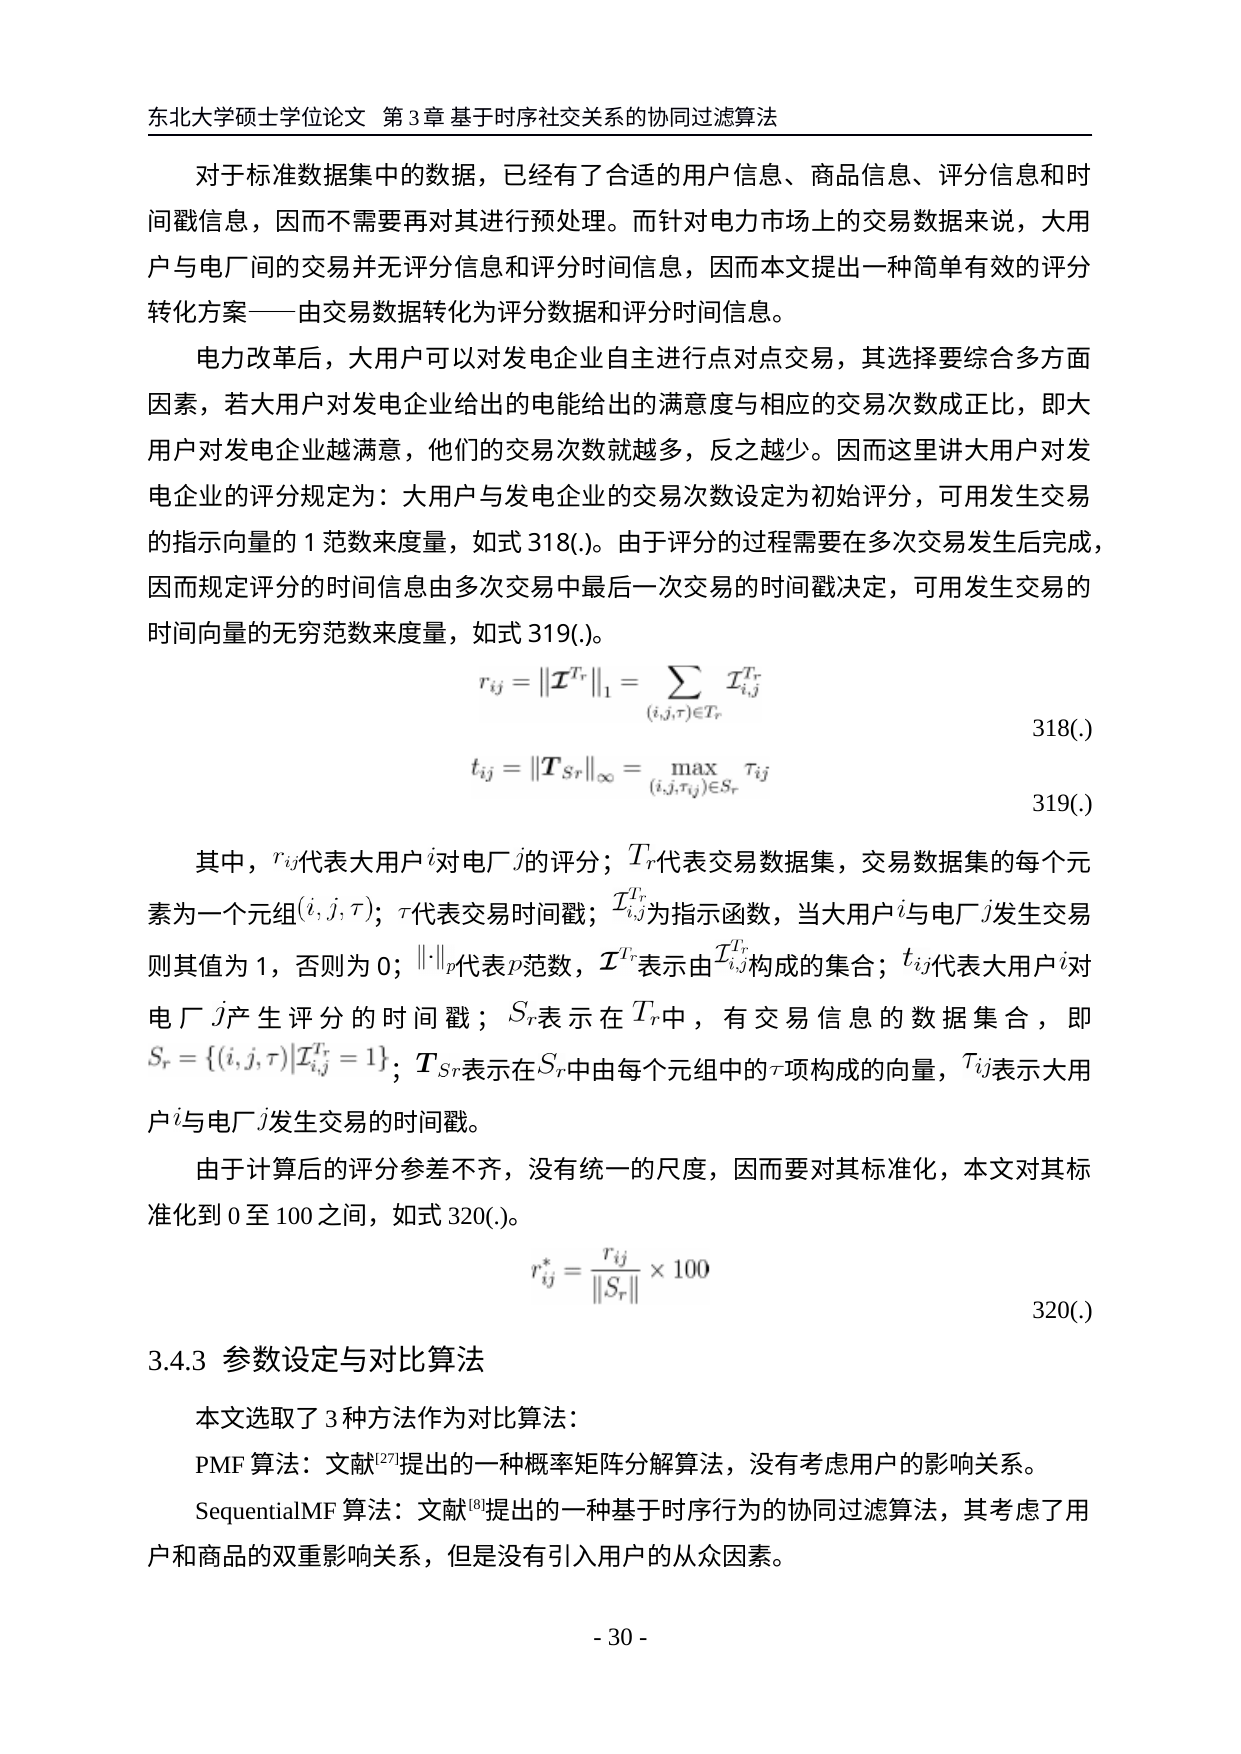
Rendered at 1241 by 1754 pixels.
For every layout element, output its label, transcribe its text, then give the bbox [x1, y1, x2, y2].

text 由于计算后的评分参差不齐，没有统一的尺度，因而要对其标准化，本文对其标准化到0至100之间，如式(3.20)。 [148, 1142, 1092, 1234]
text 电力改革后，大用户可以对发电企业自主进行点对点交易，其选择要综合多方面因素，若大用户对发电企业给出的电能给出的满意度与相应的交易次数成正比，即大用户对发电企业越满意，他们的交易次数就越多，反之越少。因而这里讲大用户对发电企业的评分规定为：大用户与发电企业的交易次数设定为初始评分，可用发生交易的指示向量的1范数来度量，如式(3.18)。由于评分的过程需要在多次交易发生后完成，因而规定评分的时间信息由多次交易中最后一次交易的时间戳决定，可用发生交易的时间向量的无穷范数来度量，如式(3.19)。 [148, 331, 1092, 652]
subtitle 参数设定与对比算法 [148, 1336, 1092, 1378]
text 对于标准数据集中的数据，已经有了合适的用户信息、商品信息、评分信息和时间戳信息，因而不需要再对其进行预处理。而针对电力市场上的交易数据来说，大用户与电厂间的交易并无评分信息和评分时间信息，因而本文提出一种简单有效的评分转化方案——由交易数据转化为评分数据和评分时间信息。 [148, 148, 1092, 331]
text 本文选取了3种方法作为对比算法： [148, 1391, 1092, 1437]
text PMF算法：文献[27]提出的一种概率矩阵分解算法，没有考虑用户的影响关系。 [148, 1437, 1092, 1483]
text SequentialMF算法：文献[8]提出的一种基于时序行为的协同过滤算法，其考虑了用户和商品的双重影响关系，但是没有引入用户的从众因素。 [148, 1483, 1092, 1574]
text 其中，代表大用户对电厂的评分；代表交易数据集，交易数据集的每个元素为一个元组；代表交易时间戳；为指示函数，当大用户与电厂发生交易则其值为1，否则为0；代表范数，表示由构成的集合；代表大用户对电厂产生评分的时间戳；表示在中，有交易信息的数据集合，即；表示在中由每个元组中的项构成的向量，表示大用户与电厂发生交易的时间戳。 [148, 830, 1092, 1142]
